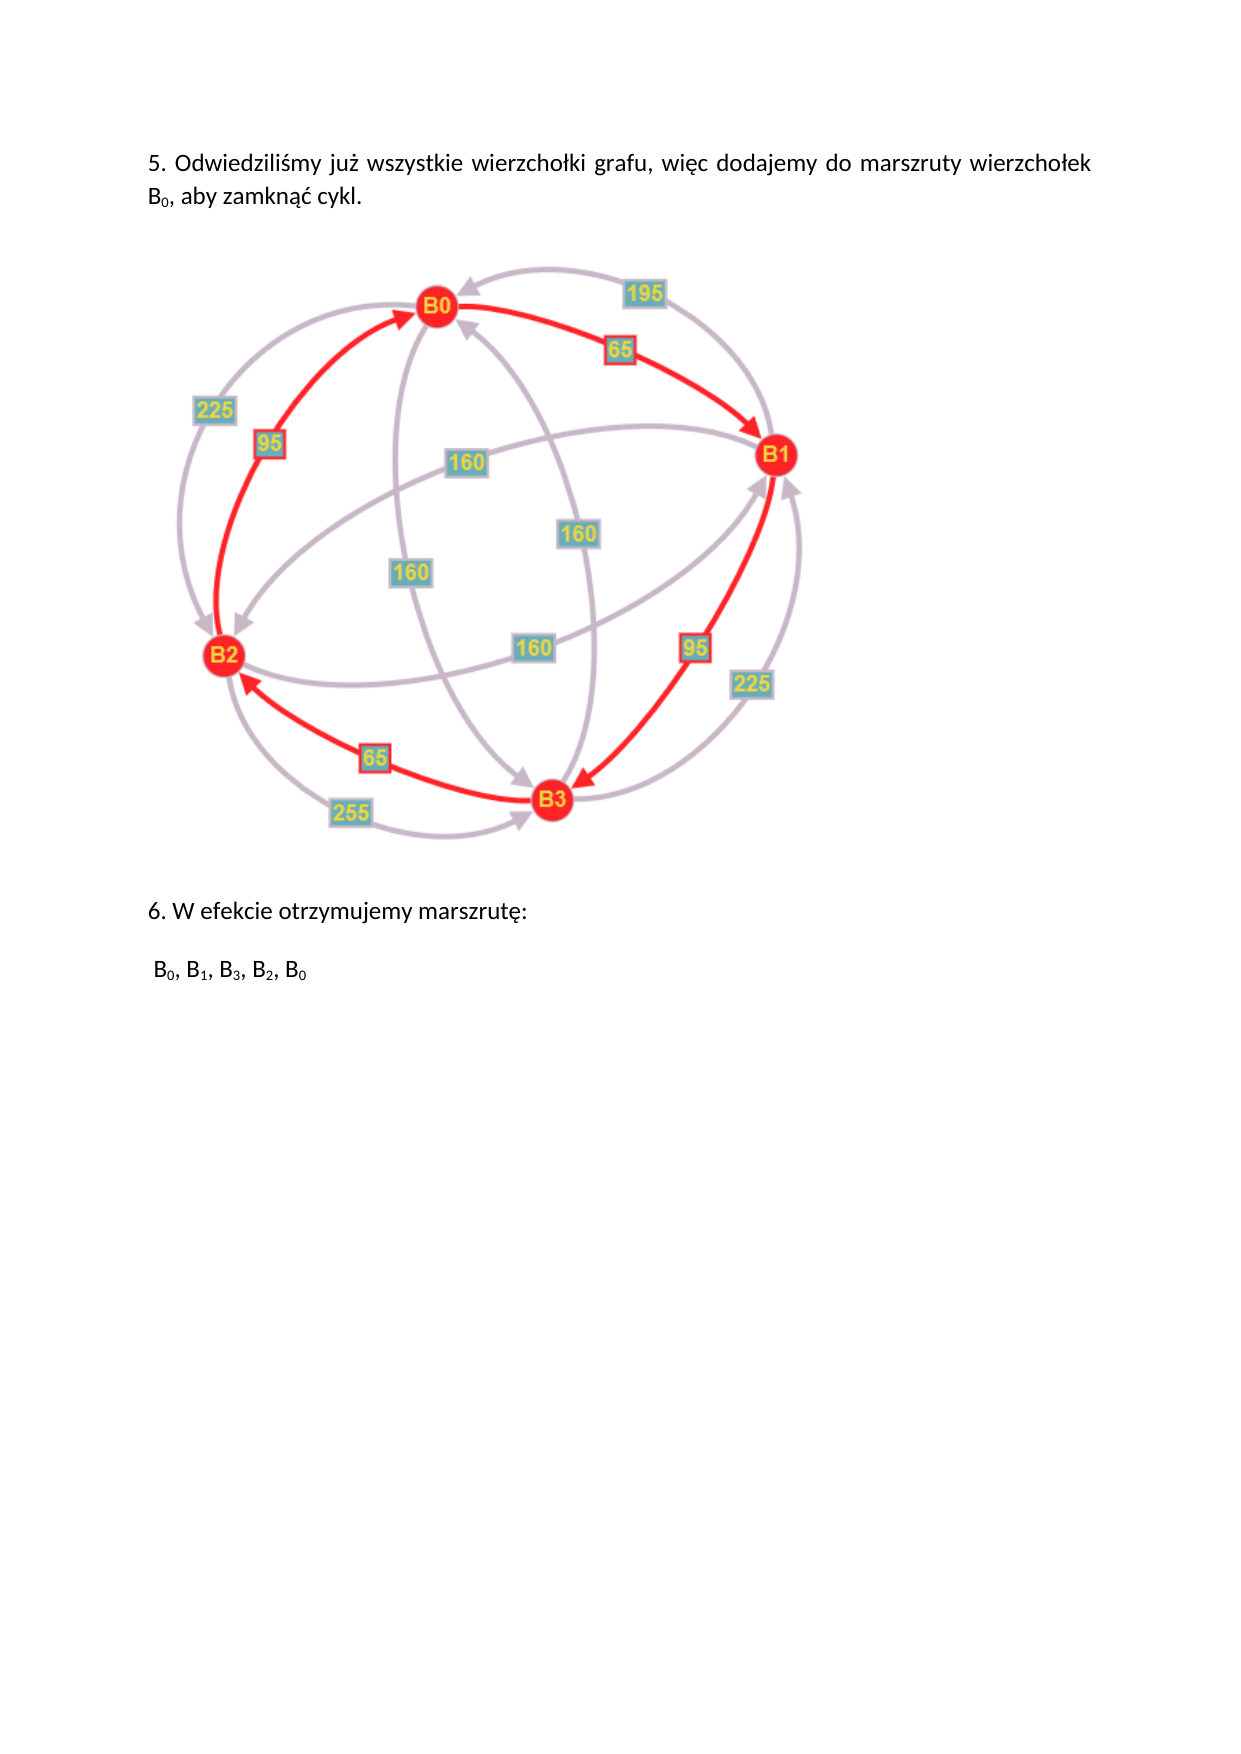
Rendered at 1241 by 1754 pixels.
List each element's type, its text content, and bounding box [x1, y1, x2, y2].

text 5. Odwiedziliśmy już wszystkie wierzchołki grafu, więc dodajemy do marszruty wierzchołek B0, aby zamknąć cykl. [148, 148, 1093, 211]
text 6. W efekcie otrzymujemy marszrutę: [148, 895, 1093, 926]
picture [147, 238, 834, 869]
text B0, B1, B3, B2, B0 [148, 953, 1093, 984]
